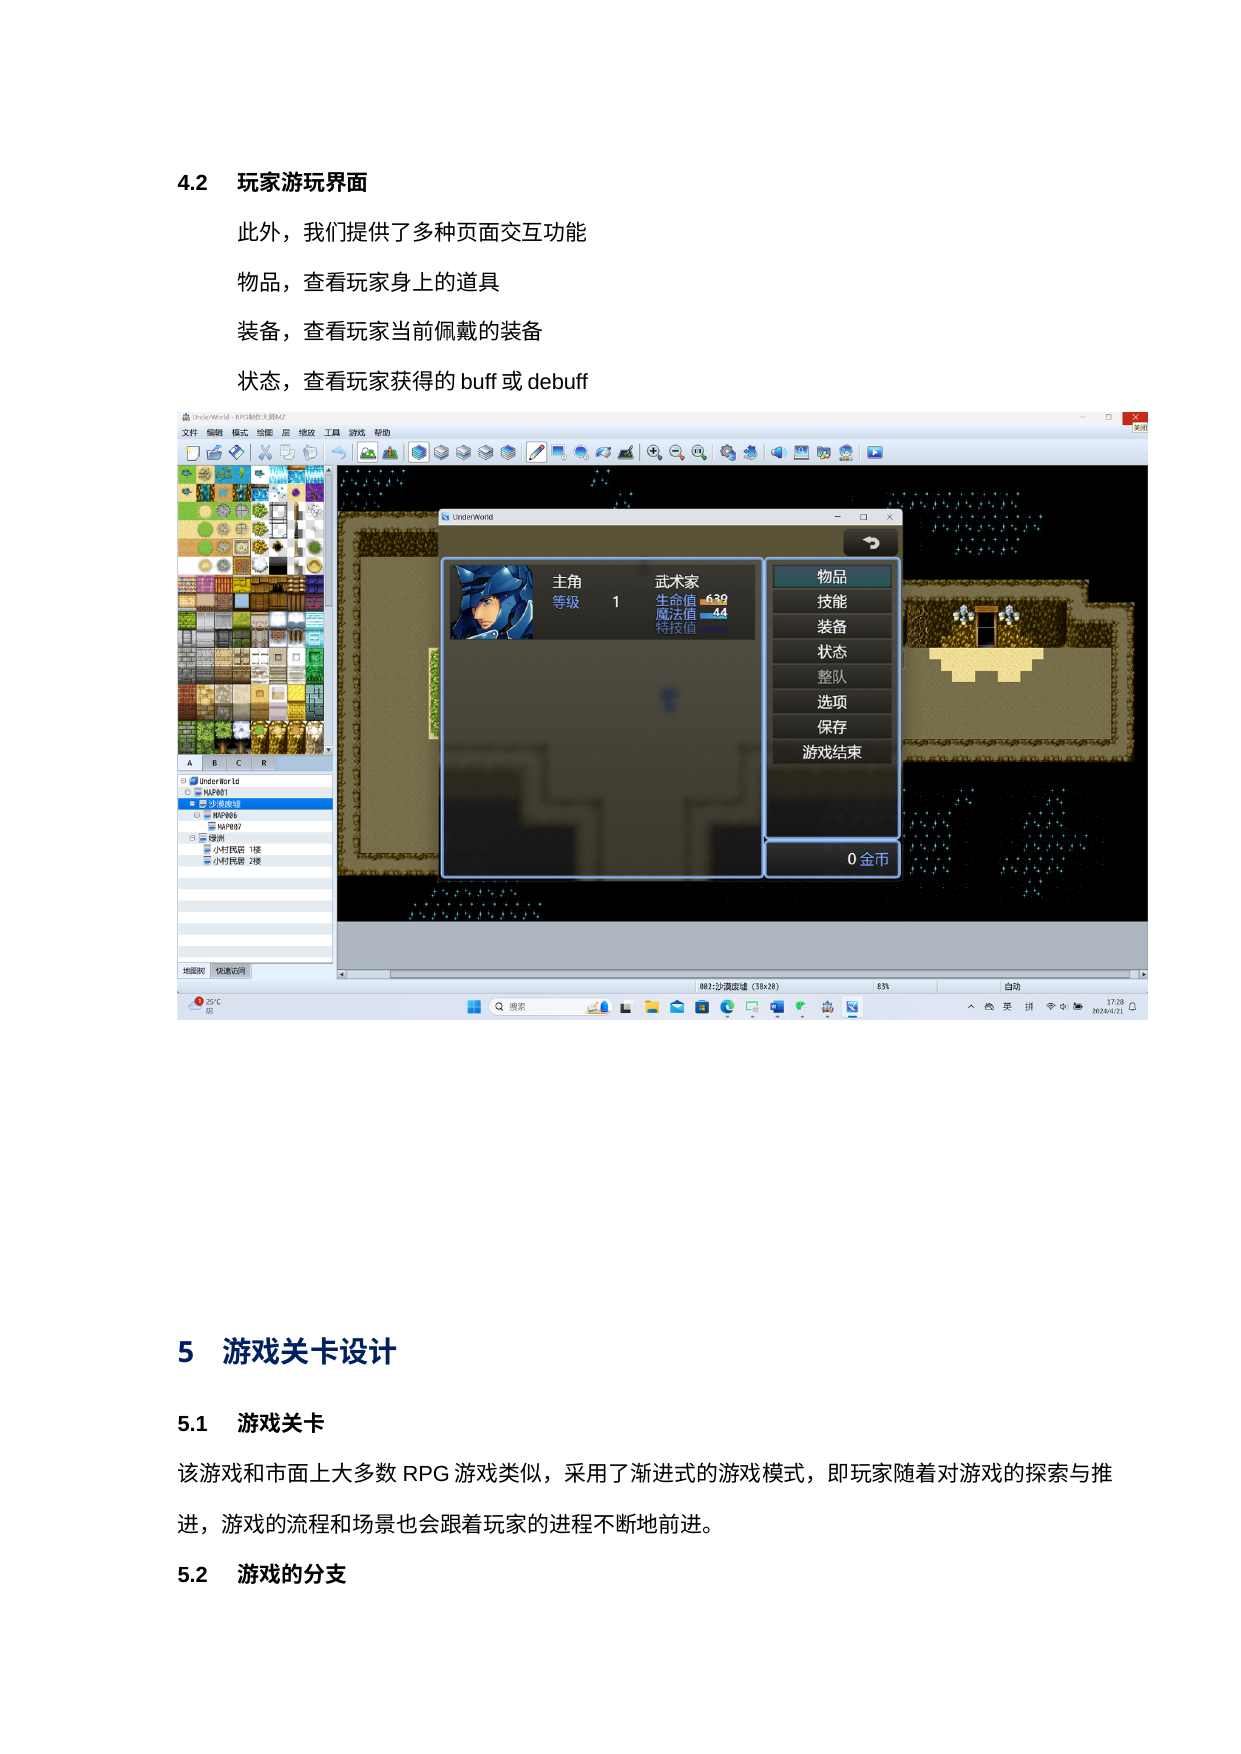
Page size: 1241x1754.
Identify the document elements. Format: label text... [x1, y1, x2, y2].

subtitle 游戏的分支 [177, 1556, 1116, 1589]
subtitle 该游戏和市面上大多数RPG游戏类似，采用了渐进式的游戏模式，即玩家随着对游戏的探索与推进，游戏的流程和场景也会跟着玩家的进程不断地前进。 [177, 1455, 1116, 1540]
subtitle 玩家游玩界面 [177, 164, 1116, 198]
subtitle 状态，查看玩家获得的buff或debuff [237, 363, 1116, 397]
picture [177, 412, 1148, 1020]
subtitle 此外，我们提供了多种页面交互功能 [237, 214, 1116, 248]
list 游戏关卡设计 [177, 1316, 1116, 1384]
subtitle 游戏关卡 [177, 1405, 1116, 1439]
subtitle 物品，查看玩家身上的道具 [237, 263, 1116, 297]
subtitle 装备，查看玩家当前佩戴的装备 [237, 313, 1116, 347]
